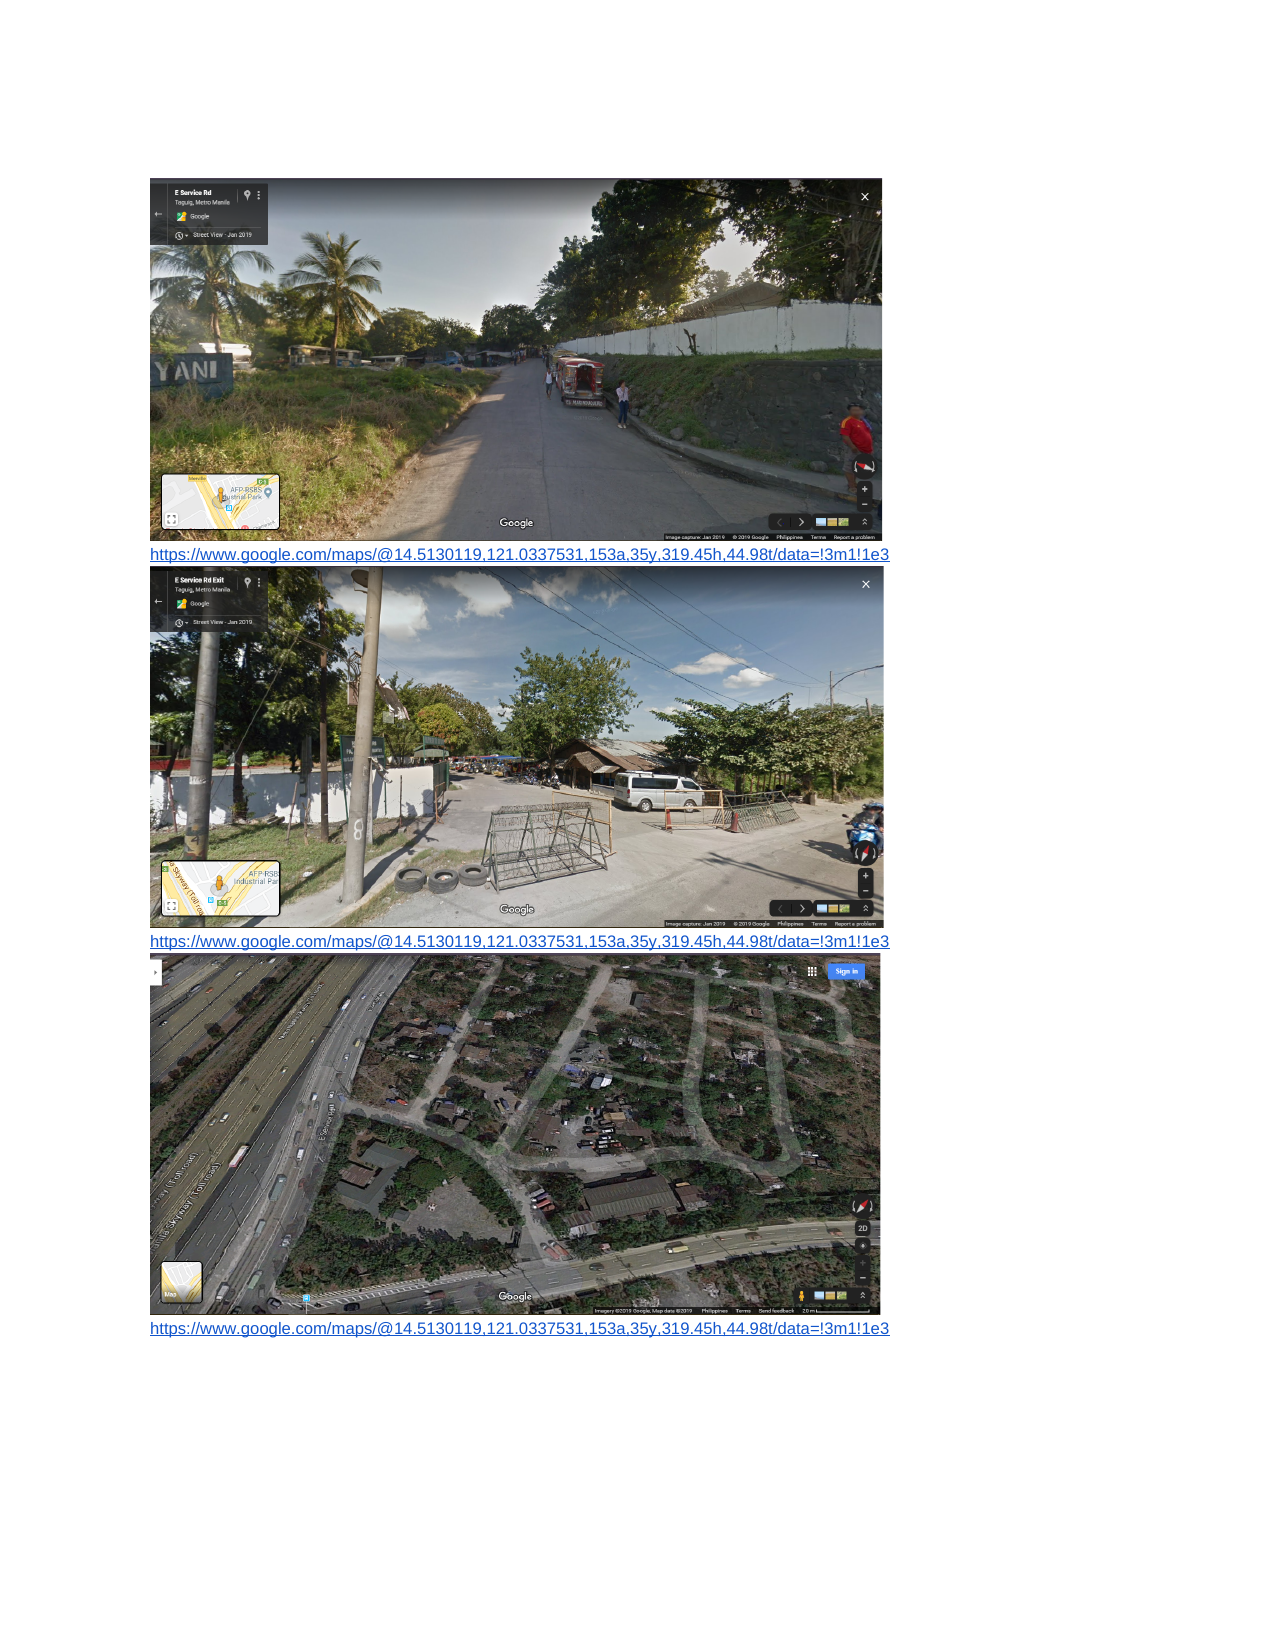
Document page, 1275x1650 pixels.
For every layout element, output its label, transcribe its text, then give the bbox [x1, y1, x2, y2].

text https://www.google.com/maps/@14.5130119,121.0337531,153a,35y,319.45h,44.98t/data=!3m1!1e3 [150, 1319, 1125, 1338]
text https://www.google.com/maps/@14.5130119,121.0337531,153a,35y,319.45h,44.98t/data=!3m1!1e3 [150, 931, 1125, 951]
picture [150, 953, 881, 1315]
text https://www.google.com/maps/@14.5130119,121.0337531,153a,35y,319.45h,44.98t/data=!3m1!1e3 [150, 544, 1125, 563]
picture [150, 178, 883, 541]
picture [150, 566, 884, 928]
